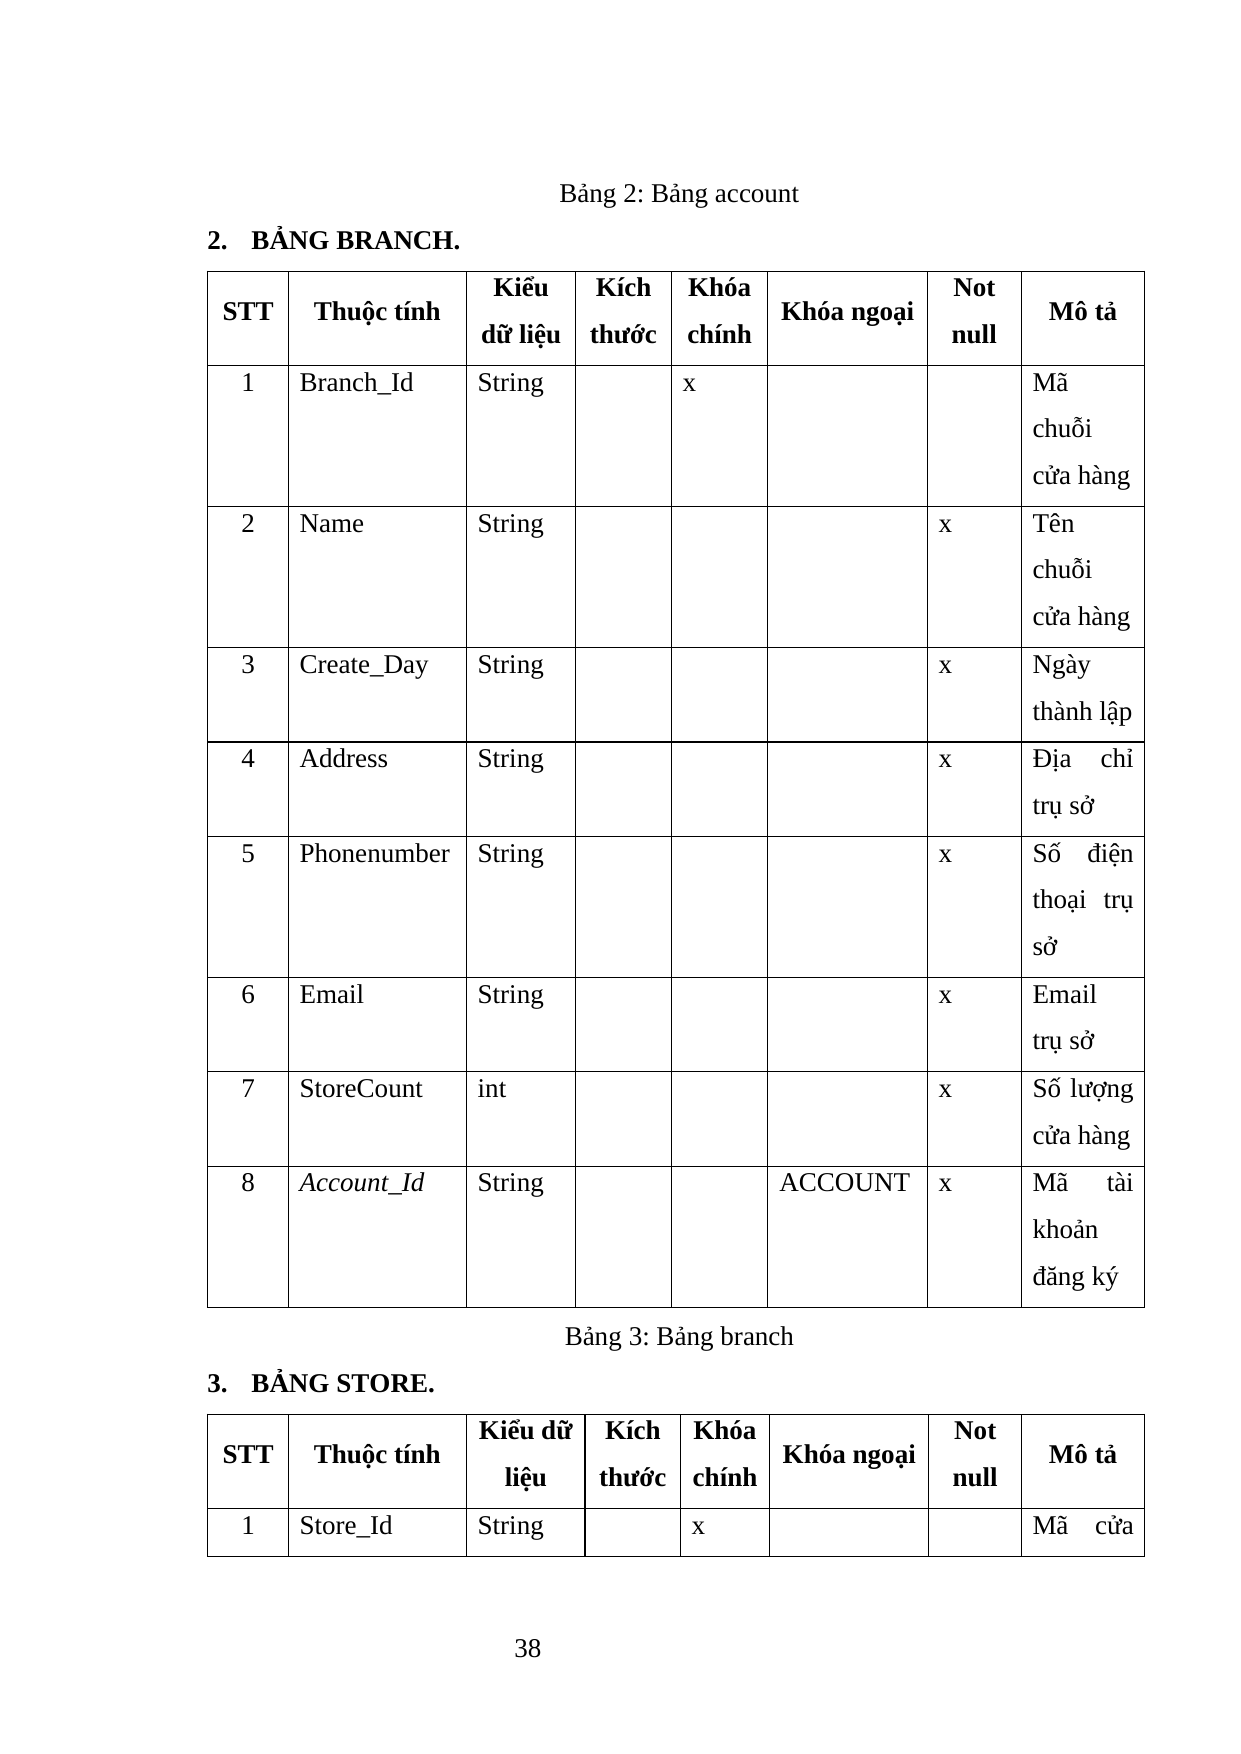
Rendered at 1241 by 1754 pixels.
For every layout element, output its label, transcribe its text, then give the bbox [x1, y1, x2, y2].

table_header Thuộc tính [289, 1415, 466, 1508]
table_cell [672, 978, 767, 1071]
table_header Kích thước [576, 272, 671, 365]
table_cell 4 [208, 743, 288, 836]
table_cell String [467, 366, 575, 506]
table_cell [672, 648, 767, 741]
table_cell [576, 743, 671, 836]
table_cell [672, 507, 767, 647]
table_cell Ngày thành lập [1022, 648, 1144, 741]
text Bảng 3: Bảng branch [207, 1320, 1122, 1351]
table_cell Email trụ sở [1022, 978, 1144, 1071]
table_cell x [928, 1167, 1021, 1307]
table_header Kích thước [586, 1415, 680, 1508]
table_cell [768, 978, 927, 1071]
table_cell String [467, 507, 575, 647]
table_cell x [928, 507, 1021, 647]
table_cell [576, 837, 671, 977]
table_cell Branch_Id [289, 366, 466, 506]
table_cell [770, 1509, 928, 1556]
table_cell Create_Day [289, 648, 466, 741]
table_cell 1 [208, 1509, 288, 1556]
table_cell x [928, 837, 1021, 977]
table_header Mô tả [1022, 272, 1144, 365]
table_cell Name [289, 507, 466, 647]
table_cell [576, 1072, 671, 1166]
table_header Khóa chính [672, 272, 767, 365]
subtitle BẢNG BRANCH. [207, 224, 1122, 255]
table_cell [672, 743, 767, 836]
table_cell [576, 366, 671, 506]
table_header Khóa ngoại [770, 1415, 928, 1508]
table_cell String [467, 648, 575, 741]
table_header STT [208, 1415, 288, 1508]
table_cell StoreCount [289, 1072, 466, 1166]
table_cell [768, 743, 927, 836]
table_cell Address [289, 743, 466, 836]
table_cell Địa chỉ trụ sở [1022, 743, 1144, 836]
table_header Kiểu dữ liệu [467, 272, 575, 365]
text Bảng 2: Bảng account [207, 177, 1122, 208]
table_cell [576, 978, 671, 1071]
subtitle BẢNG STORE. [207, 1367, 1122, 1398]
table_header Thuộc tính [289, 272, 466, 365]
table_cell String [467, 837, 575, 977]
table_header Not null [928, 272, 1021, 365]
table_cell Phonenumber [289, 837, 466, 977]
table_cell [586, 1509, 680, 1556]
table_cell String [467, 1509, 584, 1556]
table_cell String [467, 978, 575, 1071]
table_cell Số lượng cửa hàng [1022, 1072, 1144, 1166]
table_cell ACCOUNT [768, 1167, 927, 1307]
table_cell String [467, 743, 575, 836]
table_cell Email [289, 978, 466, 1071]
table_cell [768, 837, 927, 977]
table_header Khóa ngoại [768, 272, 927, 365]
table_cell int [467, 1072, 575, 1166]
table_cell 3 [208, 648, 288, 741]
table_cell 6 [208, 978, 288, 1071]
table_cell x [928, 978, 1021, 1071]
table_cell [576, 507, 671, 647]
table_cell x [681, 1509, 769, 1556]
table_cell [768, 366, 927, 506]
table_cell Account_Id [289, 1167, 466, 1307]
table_cell 7 [208, 1072, 288, 1166]
table_cell Số điện thoại trụ sở [1022, 837, 1144, 977]
table_header Not null [929, 1415, 1021, 1508]
table_cell Tên chuỗi cửa hàng [1022, 507, 1144, 647]
table_cell [768, 507, 927, 647]
table_cell Mã cửa hàng [1022, 1509, 1144, 1556]
table_cell [672, 837, 767, 977]
table_cell x [928, 743, 1021, 836]
table_cell x [672, 366, 767, 506]
table_cell 8 [208, 1167, 288, 1307]
table_header Kiểu dữ liệu [467, 1415, 584, 1508]
table_cell [929, 1509, 1021, 1556]
table_cell [672, 1072, 767, 1166]
table_cell x [928, 1072, 1021, 1166]
table_cell x [928, 648, 1021, 741]
table_cell [576, 1167, 671, 1307]
table_header Mô tả [1022, 1415, 1144, 1508]
table_cell String [467, 1167, 575, 1307]
table_header STT [208, 272, 288, 365]
table_cell 5 [208, 837, 288, 977]
table_cell [928, 366, 1021, 506]
table_cell [768, 648, 927, 741]
table_cell Mã tài khoản đăng ký [1022, 1167, 1144, 1307]
table_cell Store_Id [289, 1509, 466, 1556]
table_cell [768, 1072, 927, 1166]
table_cell 1 [208, 366, 288, 506]
table_cell [672, 1167, 767, 1307]
table_cell [576, 648, 671, 741]
table_header Khóa chính [681, 1415, 769, 1508]
table_cell 2 [208, 507, 288, 647]
table_cell Mã chuỗi cửa hàng [1022, 366, 1144, 506]
